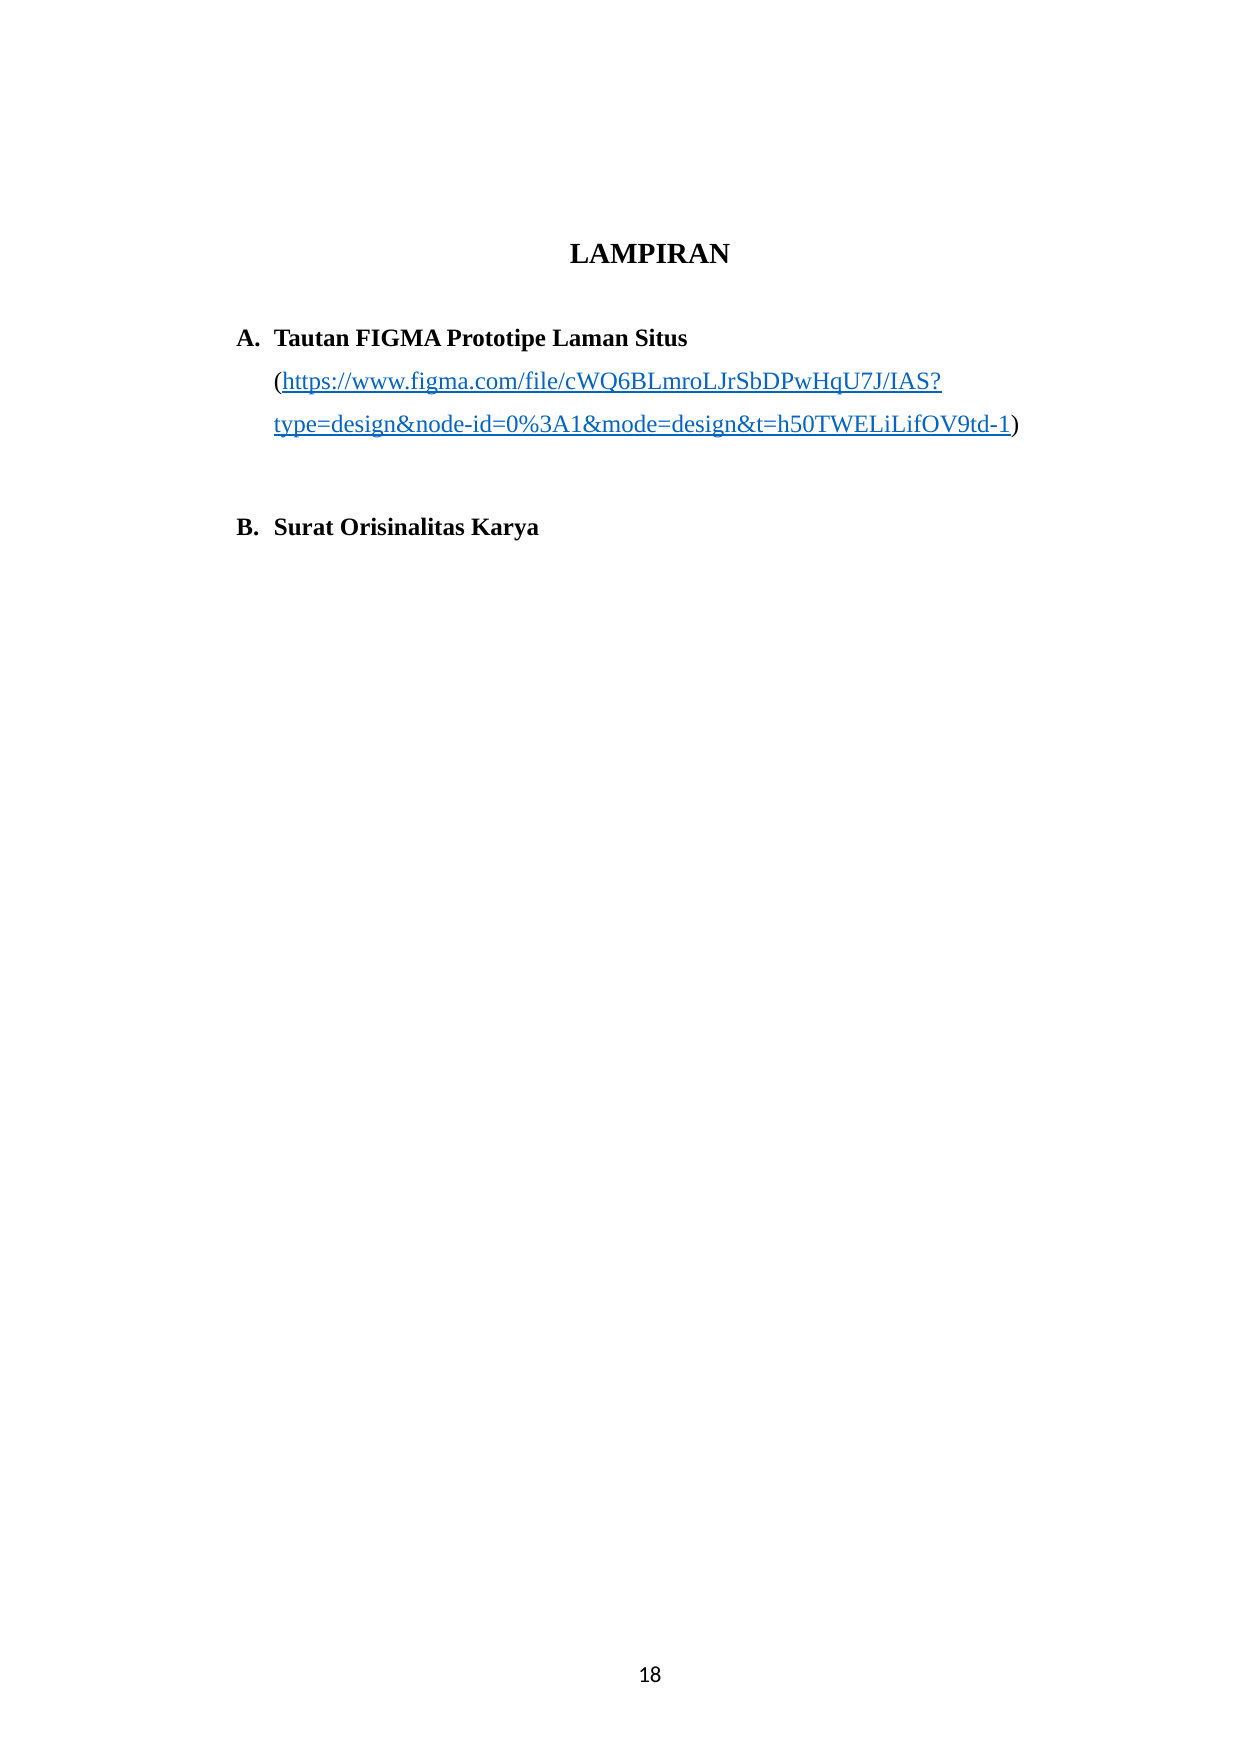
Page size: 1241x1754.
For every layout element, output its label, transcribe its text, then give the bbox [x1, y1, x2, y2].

subtitle Surat Orisinalitas Karya [236, 512, 1063, 541]
subtitle Tautan FIGMA Prototipe Laman Situs [236, 323, 1063, 351]
subtitle LAMPIRAN [236, 236, 1063, 270]
list (https://www.figma.com/file/cWQ6BLmroLJrSbDPwHqU7J/IAS?type=design&node-id=0%3A1&mode=design&t=h50TWELiLifOV9td-1) [274, 366, 1063, 438]
